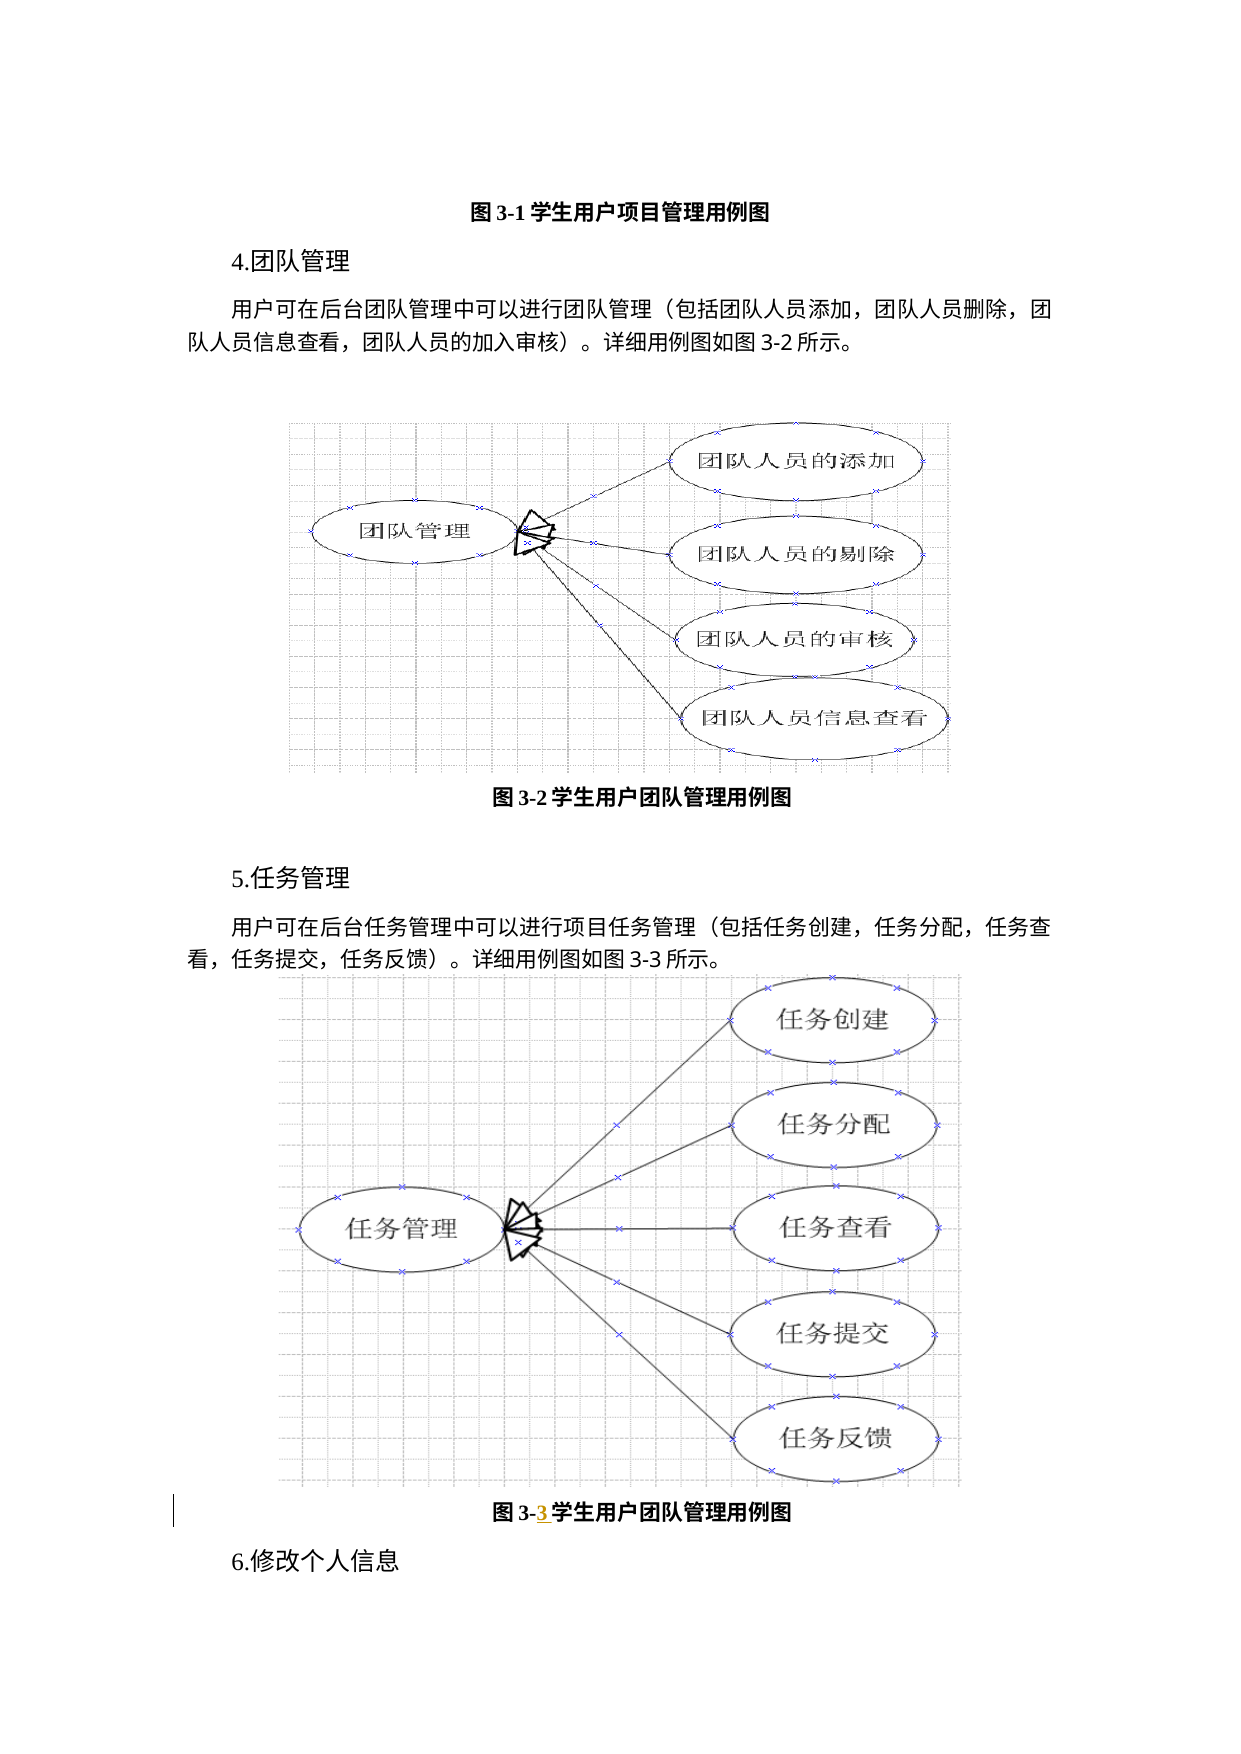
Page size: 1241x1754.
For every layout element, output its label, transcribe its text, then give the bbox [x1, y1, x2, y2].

picture [278, 974, 962, 1488]
text 图3-2学生用户团队管理用例图 [187, 779, 1053, 812]
text 图3-学生用户团队管理用例图 [187, 1494, 1053, 1527]
text 用户可在后台任务管理中可以进行项目任务管理（包括任务创建，任务分配，任务查看，任务提交，任务反馈）。详细用例图如图3-3所示。 [187, 909, 1053, 974]
text 用户可在后台团队管理中可以进行团队管理（包括团队人员添加，团队人员删除，团队人员信息查看，团队人员的加入审核）。详细用例图如图3-2所示。 [187, 292, 1053, 357]
list 任务管理 [231, 844, 1053, 909]
list 团队管理 [231, 227, 1053, 292]
picture [288, 422, 953, 773]
list 修改个人信息 [231, 1527, 1053, 1592]
text 图3-1学生用户项目管理用例图 [187, 194, 1053, 227]
